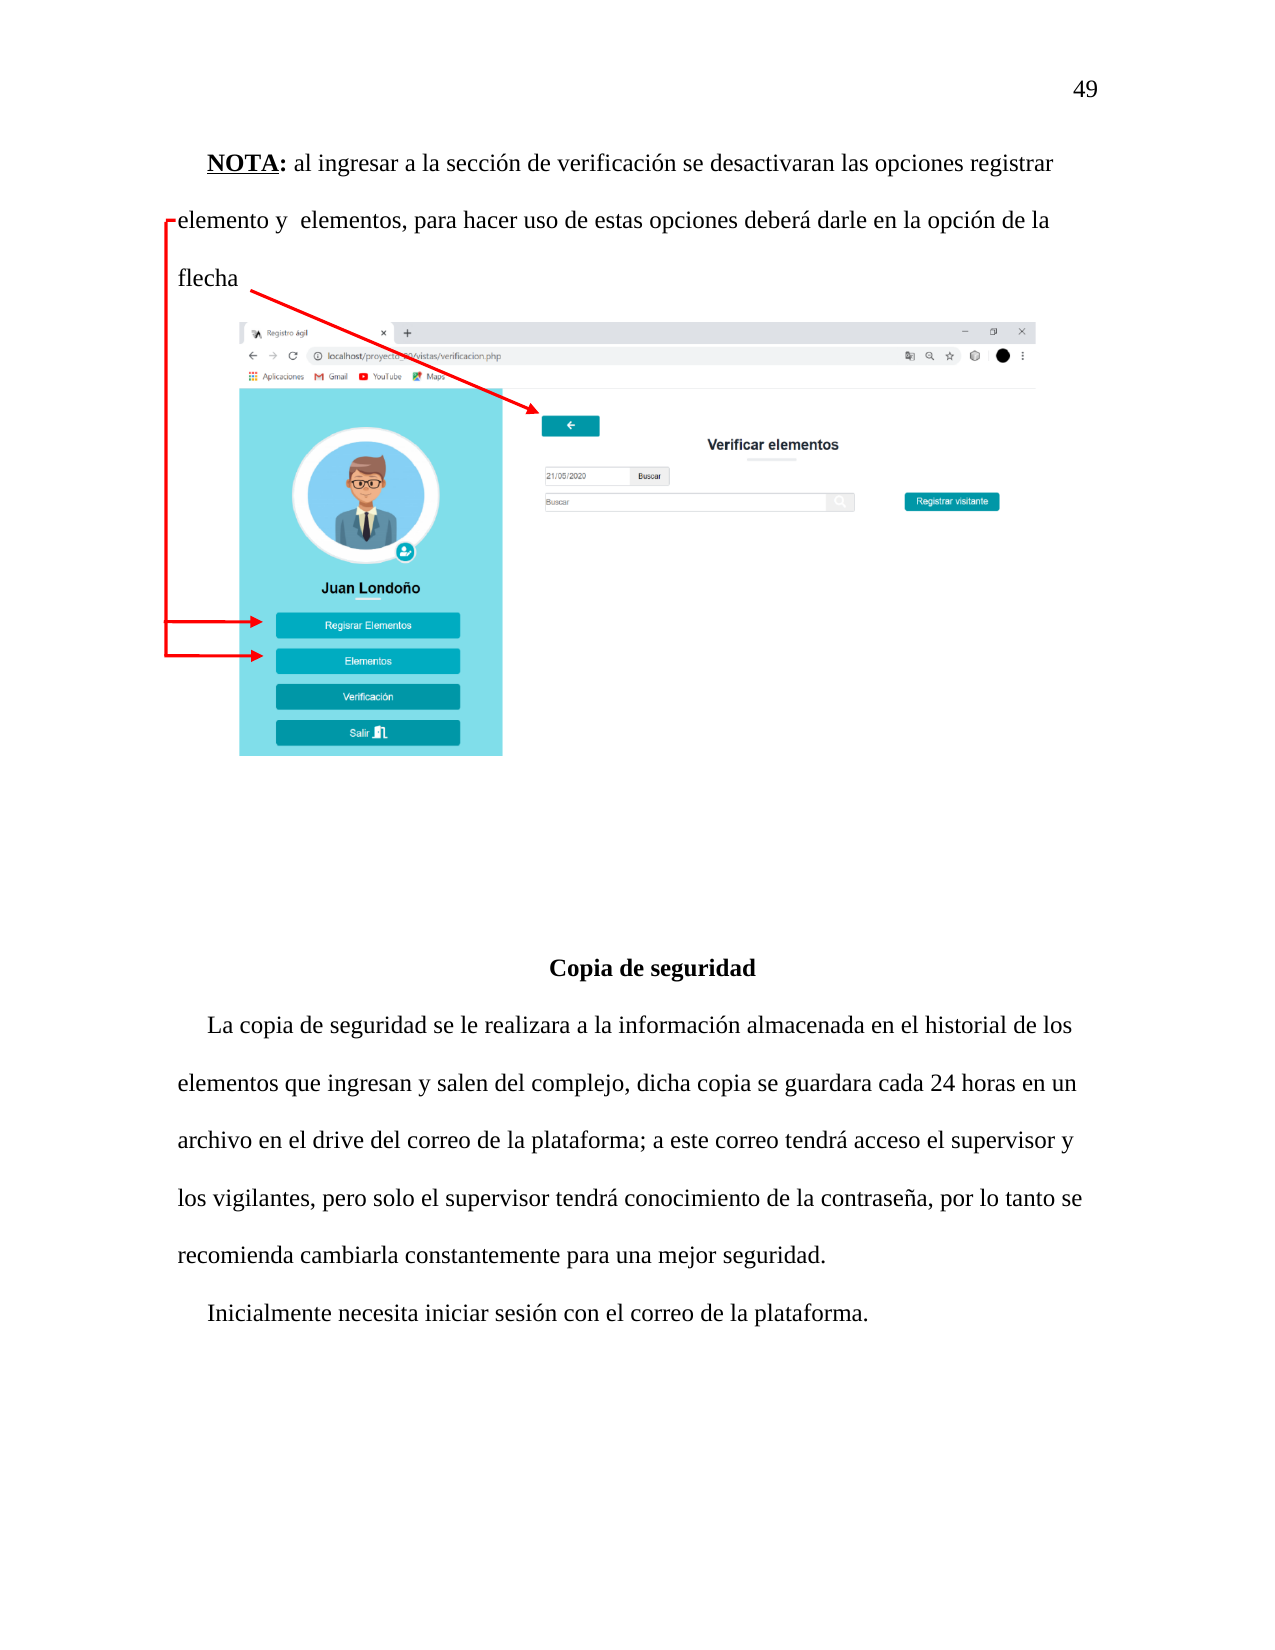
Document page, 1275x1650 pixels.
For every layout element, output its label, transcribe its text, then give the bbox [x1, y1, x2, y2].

text NOTA: al ingresar a la sección de verificación se desactivaran las opciones registrar elemento y elementos, para hacer uso de estas opciones deberá darle en la opción de la flecha [177, 148, 1098, 291]
text La copia de seguridad se le realizara a la información almacenada en el historial de los elementos que ingresan y salen del complejo, dicha copia se guardara cada 24 horas en un archivo en el drive del correo de la plataforma; a este correo tendrá acceso el supervisor y los vigilantes, pero solo el supervisor tendrá conocimiento de la contraseña, por lo tanto se recomienda cambiarla constantemente para una mejor seguridad. [177, 1010, 1098, 1269]
subtitle Copia de seguridad [177, 953, 1098, 981]
picture [239, 322, 1036, 756]
text Inicialmente necesita iniciar sesión con el correo de la plataforma. [177, 1298, 1098, 1326]
